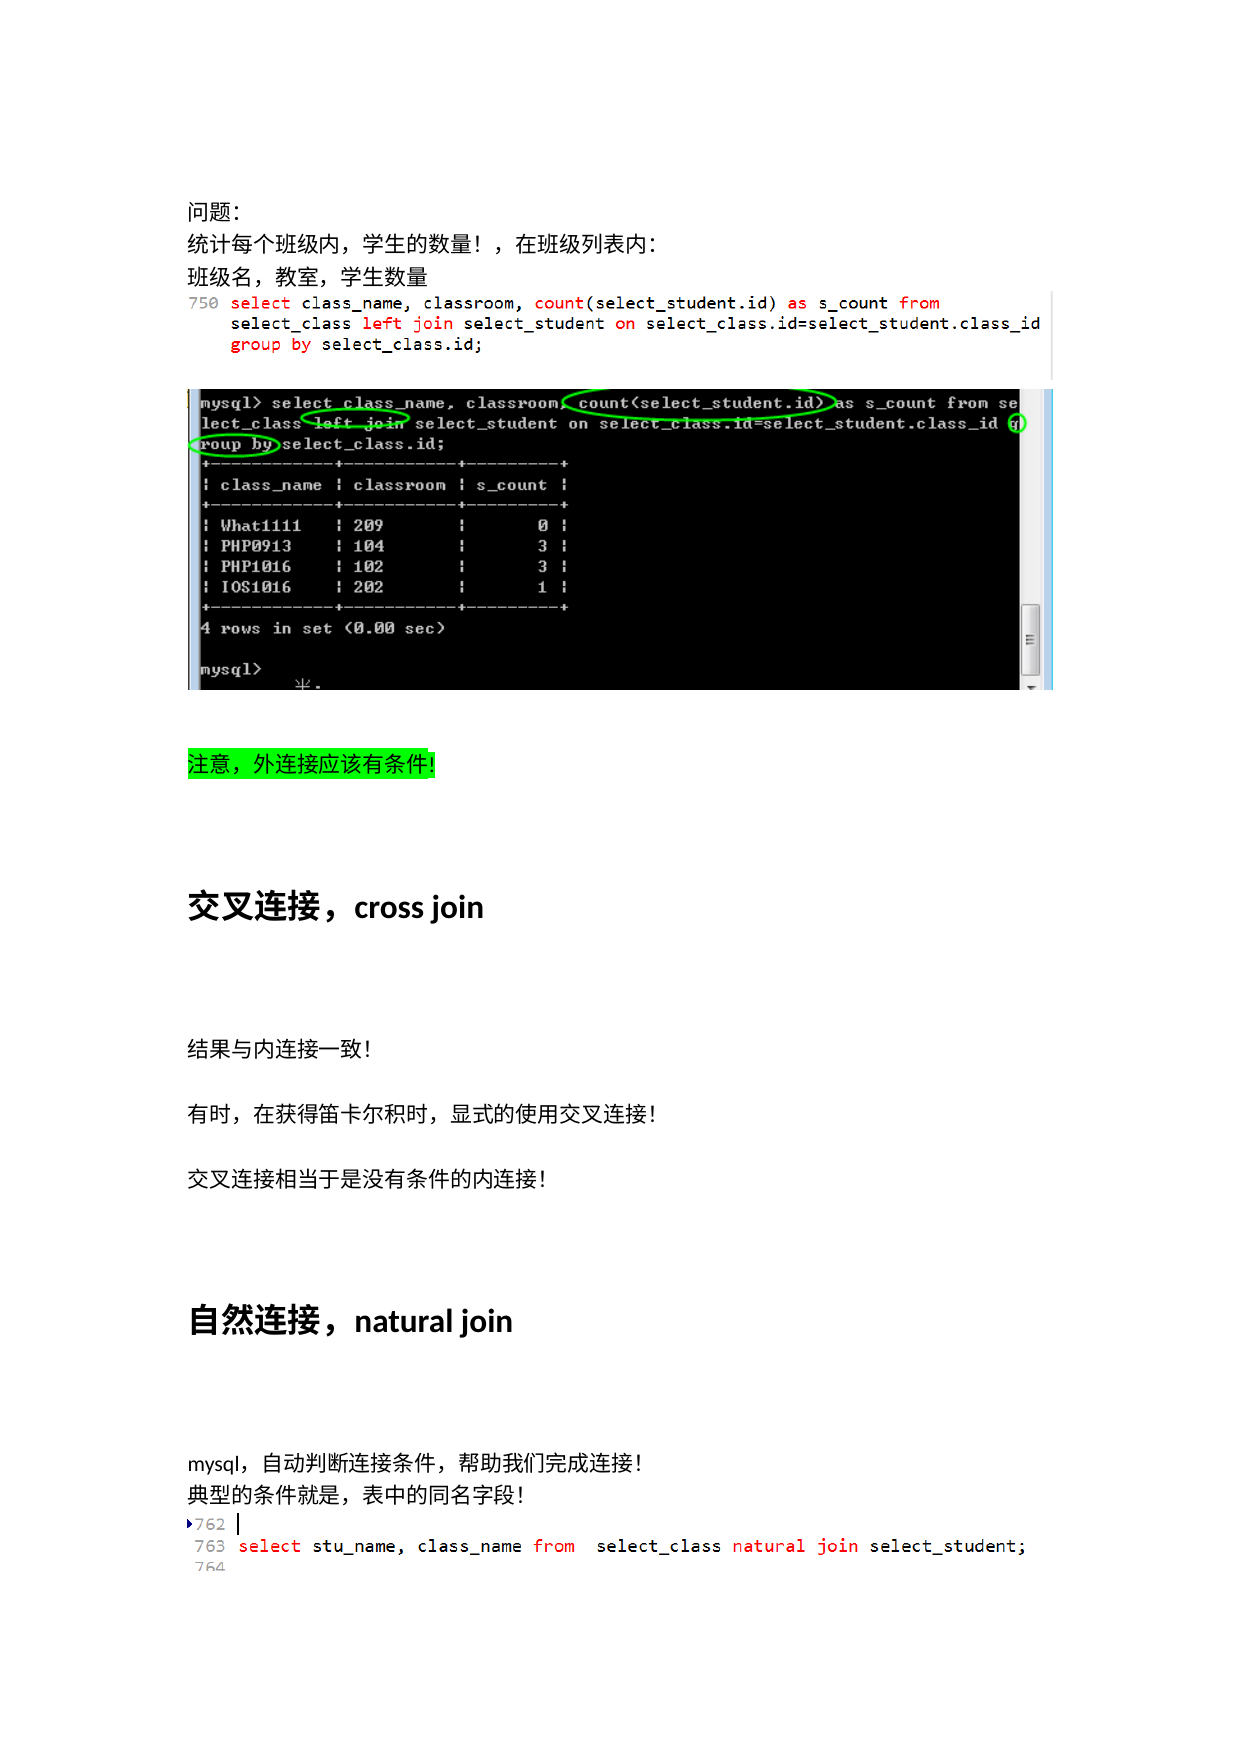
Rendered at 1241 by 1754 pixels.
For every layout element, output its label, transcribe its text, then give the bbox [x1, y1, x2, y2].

subtitle 自然连接，natural join [187, 1286, 1053, 1351]
text mysql，自动判断连接条件，帮助我们完成连接！ [187, 1446, 1053, 1478]
text 班级名，教室，学生数量 [187, 259, 1053, 291]
picture [187, 291, 1053, 380]
subtitle 交叉连接，cross join [187, 872, 1053, 937]
text 典型的条件就是，表中的同名字段！ [187, 1478, 1053, 1510]
text 注意，外连接应该有条件! [187, 747, 1053, 779]
text 结果与内连接一致！ [187, 1031, 1053, 1064]
text 统计每个班级内，学生的数量！，在班级列表内： [187, 227, 1053, 259]
text 有时，在获得笛卡尔积时，显式的使用交叉连接！ [187, 1096, 1053, 1129]
text 问题： [187, 194, 1053, 227]
picture [187, 389, 1053, 690]
picture [187, 1510, 1053, 1571]
text 交叉连接相当于是没有条件的内连接！ [187, 1161, 1053, 1194]
